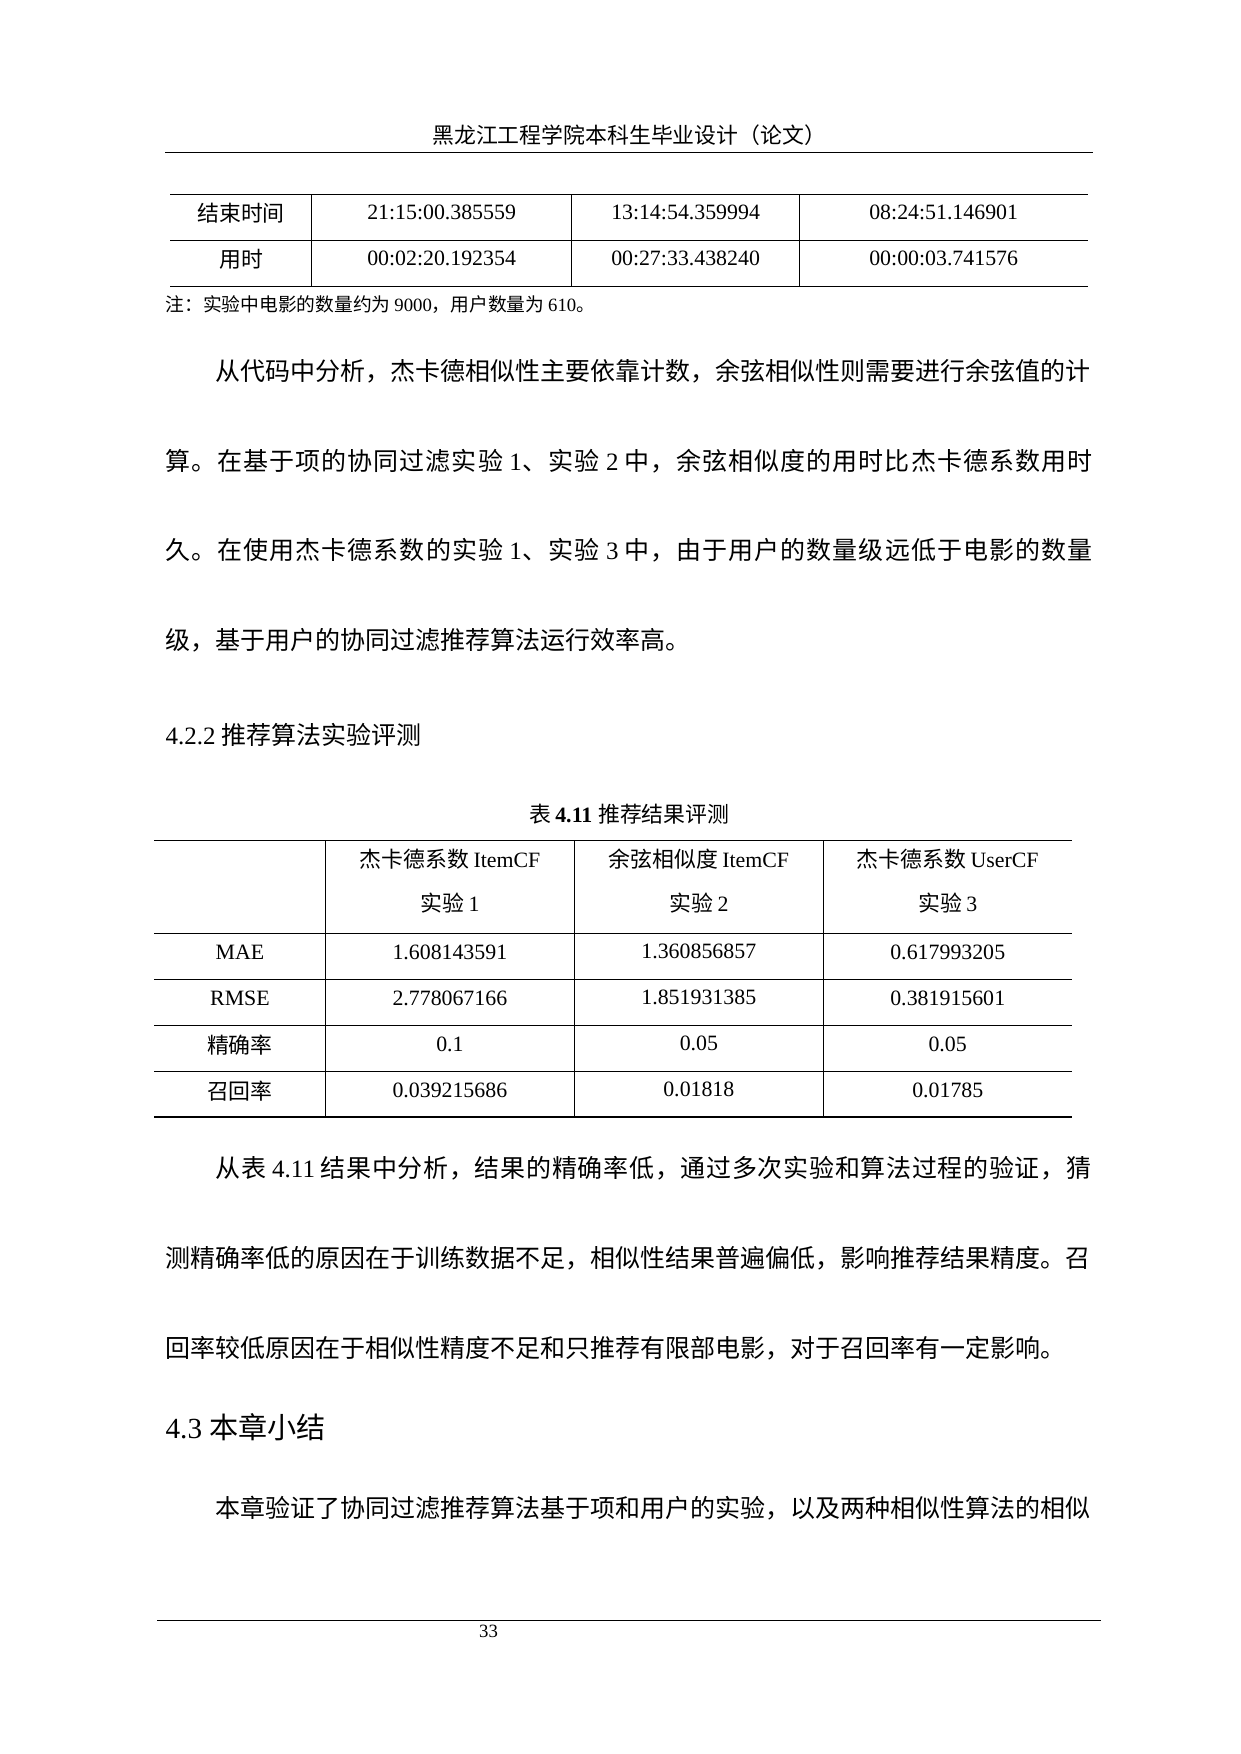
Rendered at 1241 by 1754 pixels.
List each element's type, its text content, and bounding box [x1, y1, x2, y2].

table_cell 21:15:00.385559 [312, 195, 571, 240]
table_cell 1.608143591 [326, 934, 574, 979]
table_cell 13:14:54.359994 [572, 195, 799, 240]
table_header 余弦相似度ItemCF 实验2 [575, 841, 823, 933]
text 从代码中分析，杰卡德相似性主要依靠计数，余弦相似性则需要进行余弦值的计算。在基于项的协同过滤实验1、实验2中，余弦相似度的用时比杰卡德系数用时久。在使用杰卡德系数的实验1、实验3中，由于用户的数量级远低于电影的数量级，基于用户的协同过滤推荐算法运行效率高。 [165, 336, 1093, 672]
table_cell 0.617993205 [824, 934, 1072, 979]
text 从表4.11结果中分析，结果的精确率低，通过多次实验和算法过程的验证，猜测精确率低的原因在于训练数据不足，相似性结果普遍偏低，影响推荐结果精度。召回率较低原因在于相似性精度不足和只推荐有限部电影，对于召回率有一定影响。 [165, 1134, 1093, 1379]
table_cell 0.039215686 [326, 1072, 574, 1116]
table_cell 00:02:20.192354 [312, 241, 571, 286]
table_cell 2.778067166 [326, 980, 574, 1025]
table_cell 召回率 [154, 1072, 325, 1116]
table_header 杰卡德系数ItemCF 实验1 [326, 841, 574, 933]
table_header [154, 841, 325, 933]
table_cell 0.05 [824, 1026, 1072, 1071]
table_cell 00:27:33.438240 [572, 241, 799, 286]
table_cell 1.360856857 [575, 934, 823, 979]
table_cell 结束时间 [170, 195, 311, 240]
table_cell 0.1 [326, 1026, 574, 1071]
table_cell 用时 [170, 241, 311, 286]
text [165, 1473, 1093, 1540]
table_cell 0.01818 [575, 1072, 823, 1116]
text 表4.11 推荐结果评测 [165, 796, 1093, 829]
table_cell 0.381915601 [824, 980, 1072, 1025]
table_header 杰卡德系数UserCF 实验3 [824, 841, 1072, 933]
table_cell 1.851931385 [575, 980, 823, 1025]
text 注：实验中电影的数量约为9000，用户数量为610。 [165, 287, 1093, 320]
table_cell 0.01785 [824, 1072, 1072, 1116]
table_cell 精确率 [154, 1026, 325, 1071]
subtitle 4.2.2 推荐算法实验评测 [165, 701, 1093, 767]
subtitle 4.3 本章小结 [165, 1392, 1093, 1459]
table_cell MAE [154, 934, 325, 979]
table_cell RMSE [154, 980, 325, 1025]
table_cell 00:00:03.741576 [800, 241, 1088, 286]
table_cell 0.05 [575, 1026, 823, 1071]
table_cell 08:24:51.146901 [800, 195, 1088, 240]
